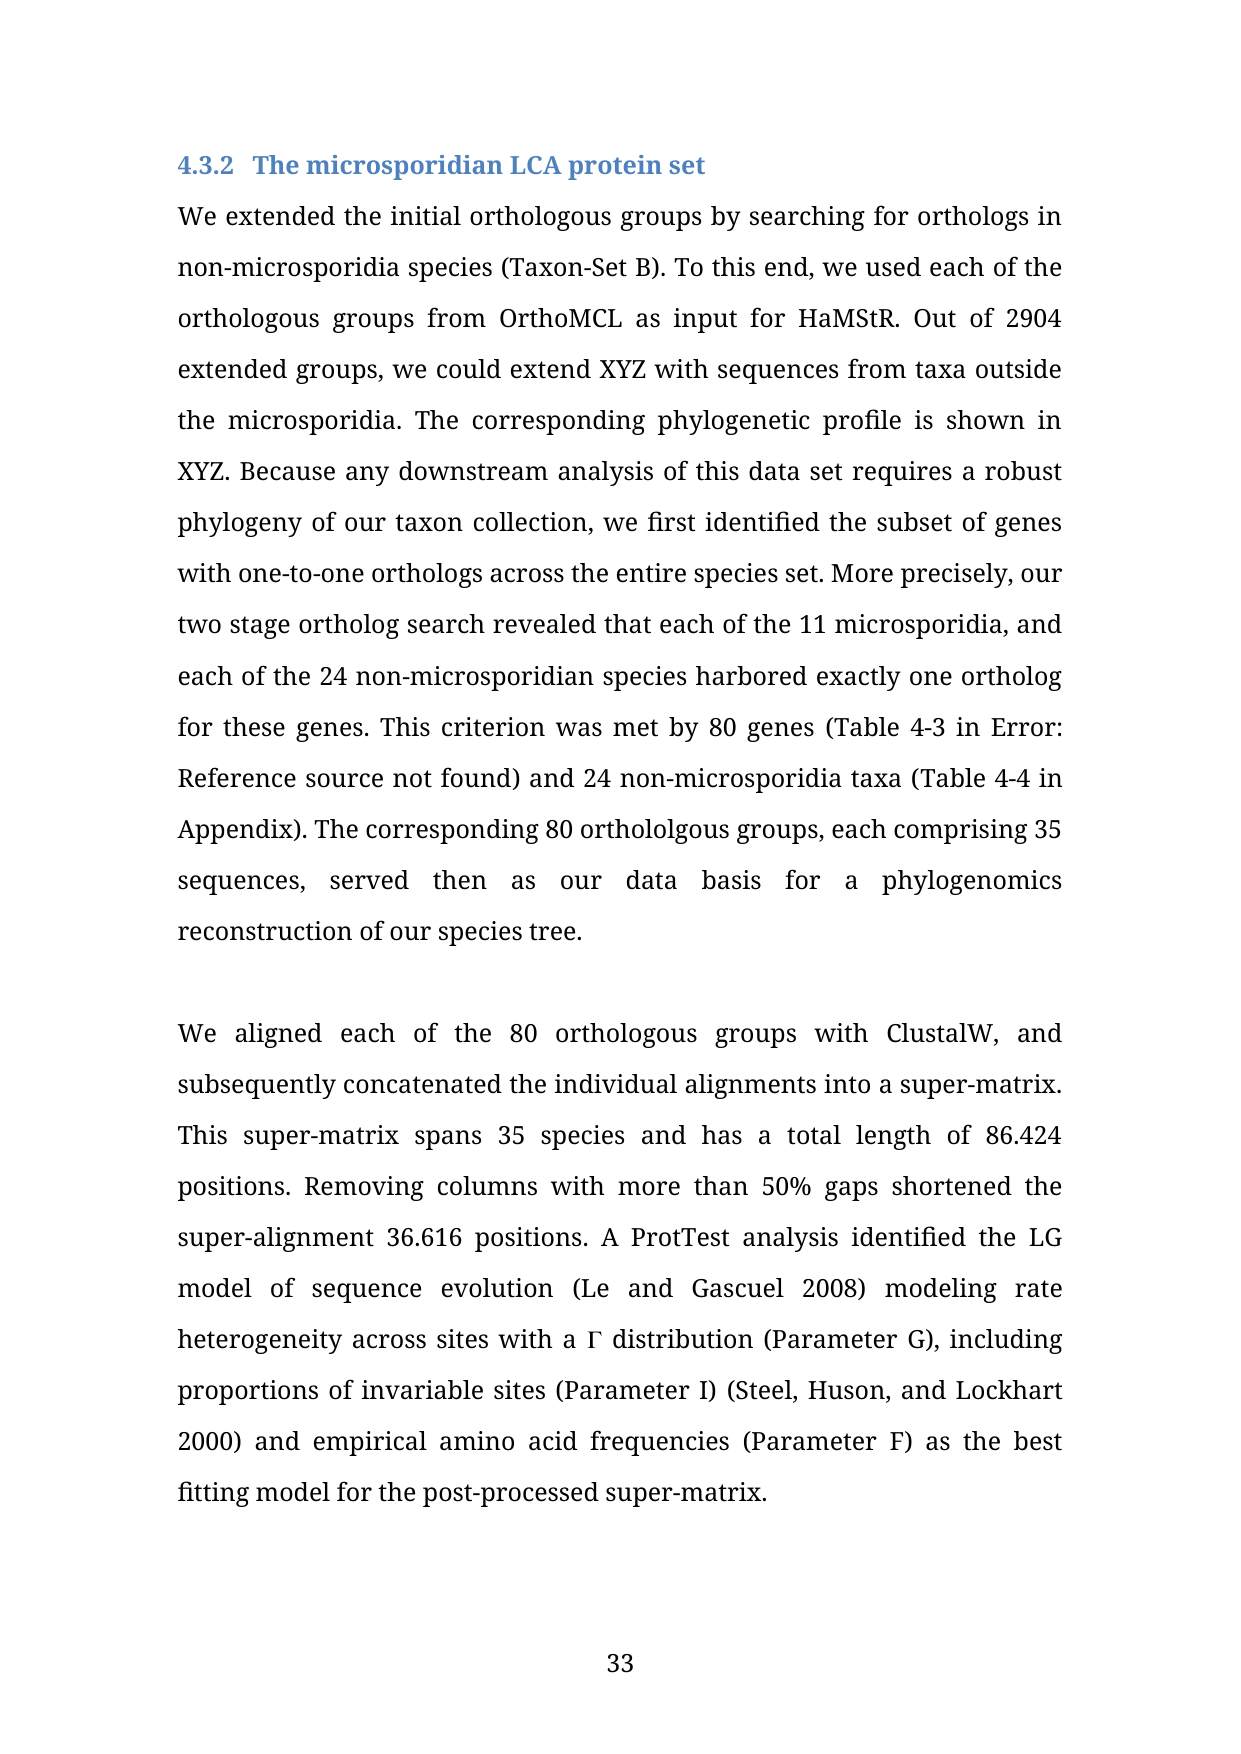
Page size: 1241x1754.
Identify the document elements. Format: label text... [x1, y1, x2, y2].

text We aligned each of the 80 orthologous groups with ClustalW, and subsequently concatenated the individual alignments into a super-matrix. This super-matrix spans 35 species and has a total length of 86.424 positions. Removing columns with more than 50% gaps shortened the super-alignment 36.616 positions. A ProtTest analysis identified the LG model of sequence evolution (Le and Gascuel 2008) modeling rate heterogeneity across sites with a  distribution (Parameter G), including proportions of invariable sites (Parameter I) (Steel, Huson, and Lockhart 2000) and empirical amino acid frequencies (Parameter F) as the best fitting model for the post-processed super-matrix. [177, 1015, 1063, 1509]
subtitle The microsporidian LCA protein set [177, 148, 1063, 182]
